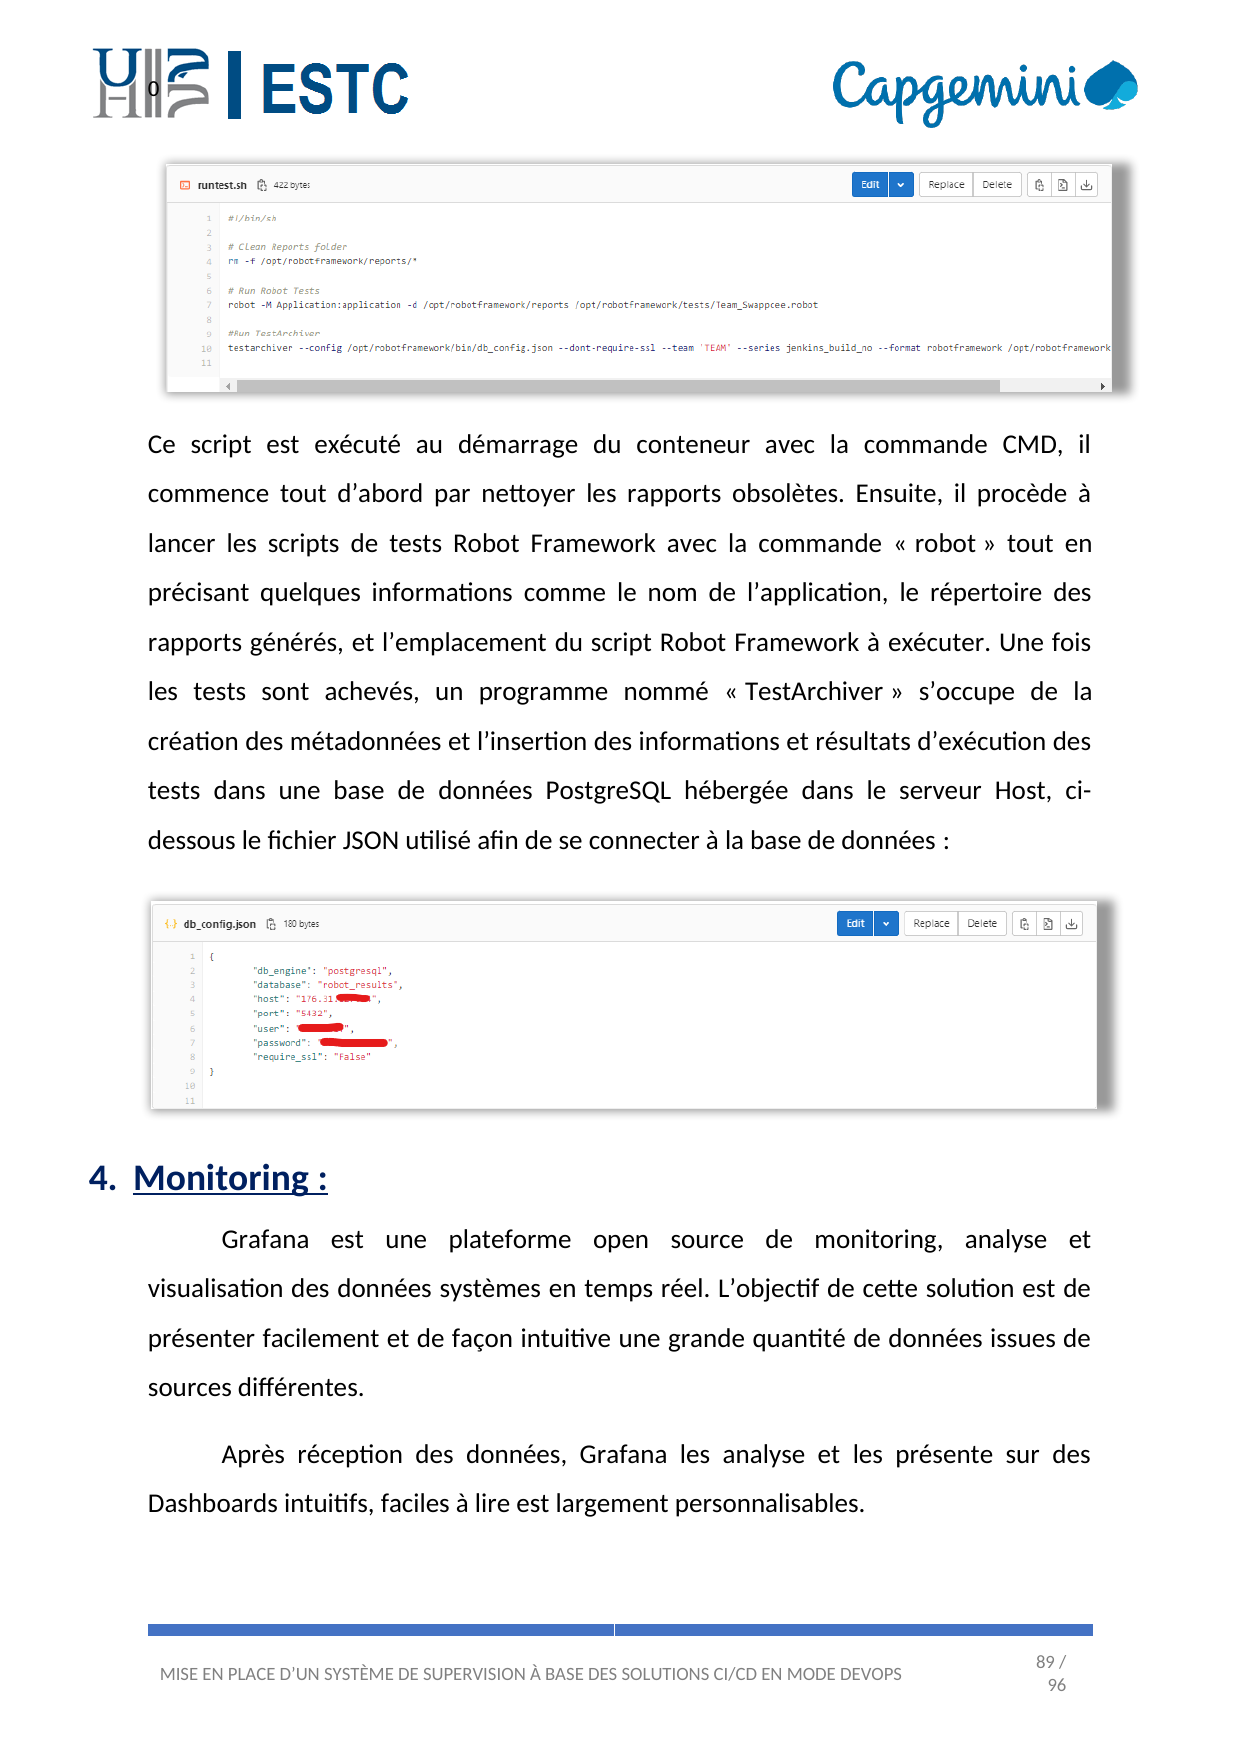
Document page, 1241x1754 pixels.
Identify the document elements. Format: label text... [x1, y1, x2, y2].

picture [166, 164, 1112, 392]
text Après réception des données, Grafana les analyse et les présente sur des Dashboards intuitifs, faciles à lire est largement personnalisables. [148, 1437, 1093, 1519]
subtitle Monitoring : [88, 1153, 1093, 1199]
picture [833, 60, 1139, 128]
picture [151, 901, 1097, 1109]
text Grafana est une plateforme open source de monitoring, analyse et visualisation des données systèmes en temps réel. L’objectif de cette solution est de présenter facilement et de façon intuitive une grande quantité de données issues de sources différentes. [148, 1222, 1093, 1404]
picture [87, 40, 418, 136]
text Ce script est exécuté au démarrage du conteneur avec la commande CMD, il commence tout d’abord par nettoyer les rapports obsolètes. Ensuite, il procède à lancer les scripts de tests Robot Framework avec la commande « robot » tout en précisant quelques informations comme le nom de l’application, le répertoire des rapports générés, et l’emplacement du script Robot Framework à exécuter. Une fois les tests sont achevés, un programme nommé « TestArchiver » s’occupe de la création des métadonnées et l’insertion des informations et résultats d’exécution des tests dans une base de données PostgreSQL hébergée dans le serveur Host, ci-dessous le fichier JSON utilisé afin de se connecter à la base de données : [148, 427, 1093, 856]
